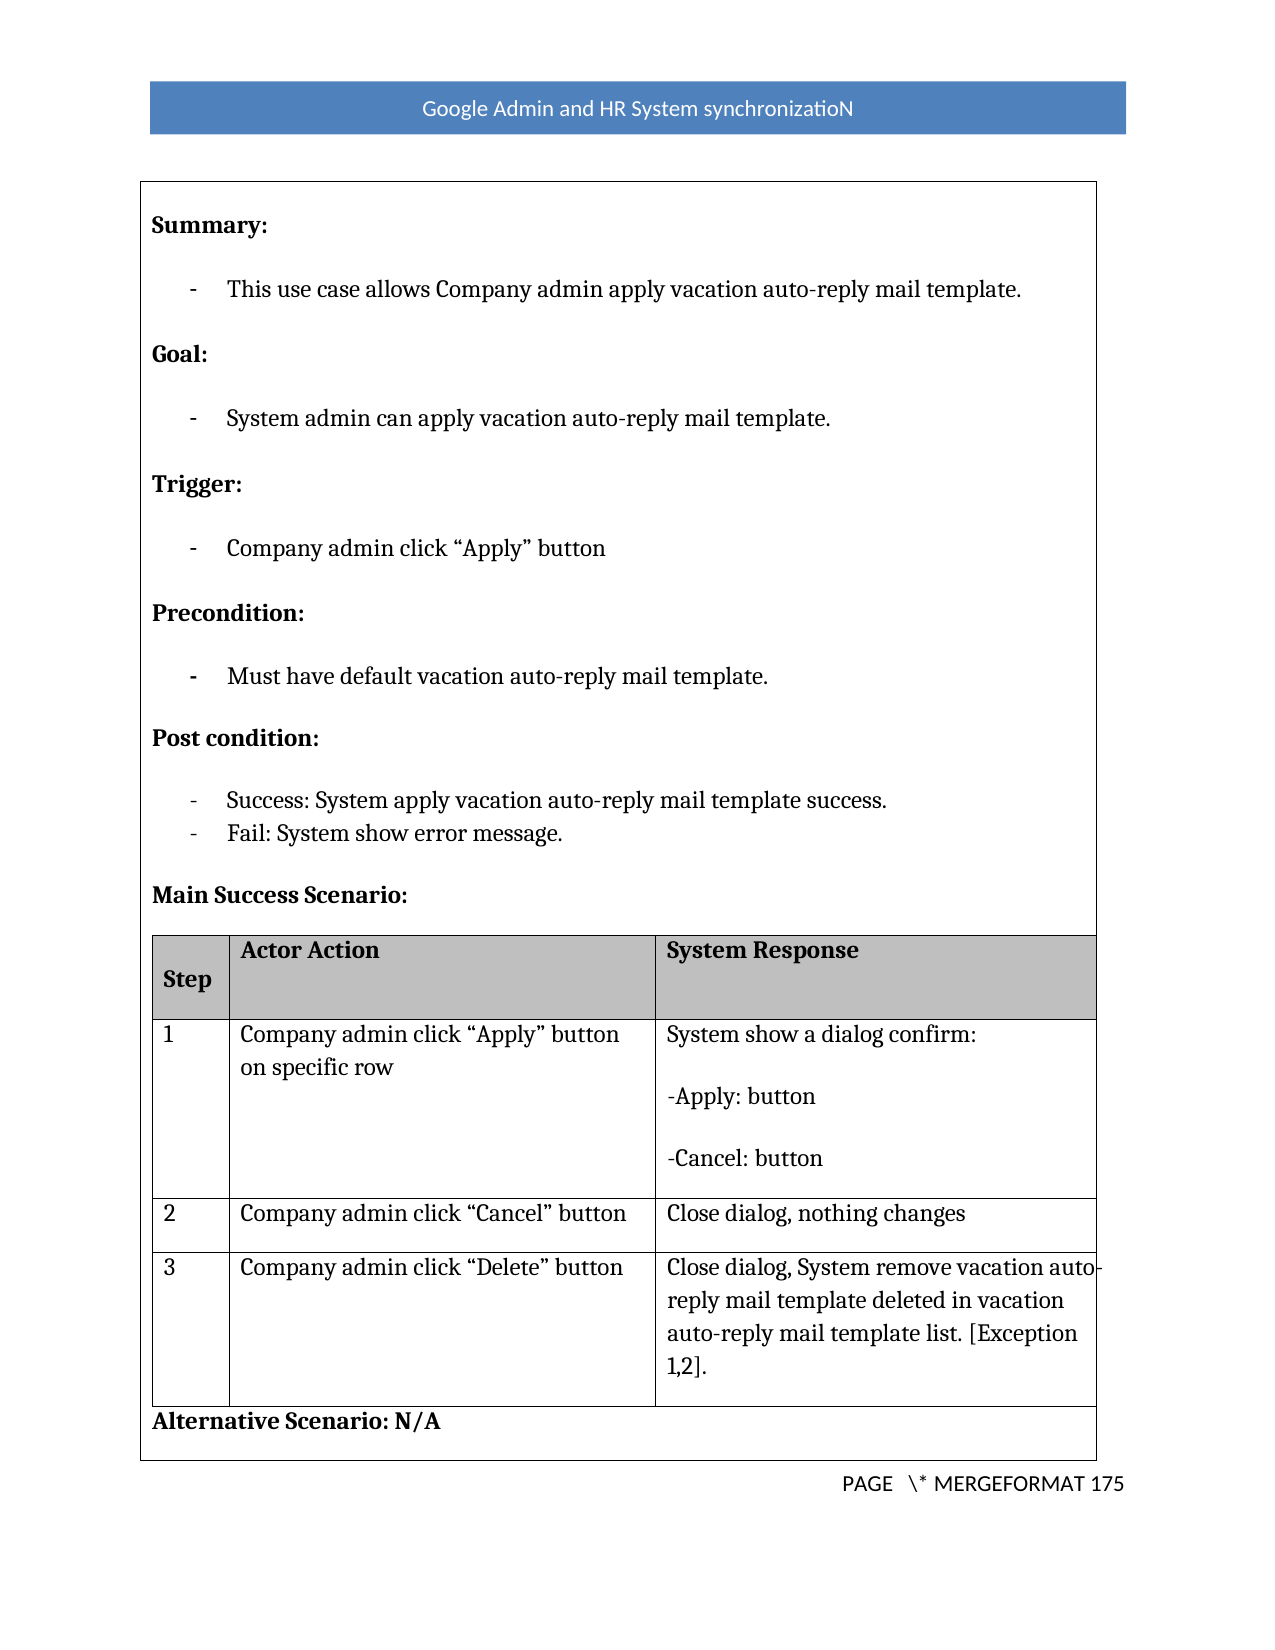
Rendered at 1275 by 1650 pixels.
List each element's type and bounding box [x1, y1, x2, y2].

table_cell [141, 182, 1096, 1460]
